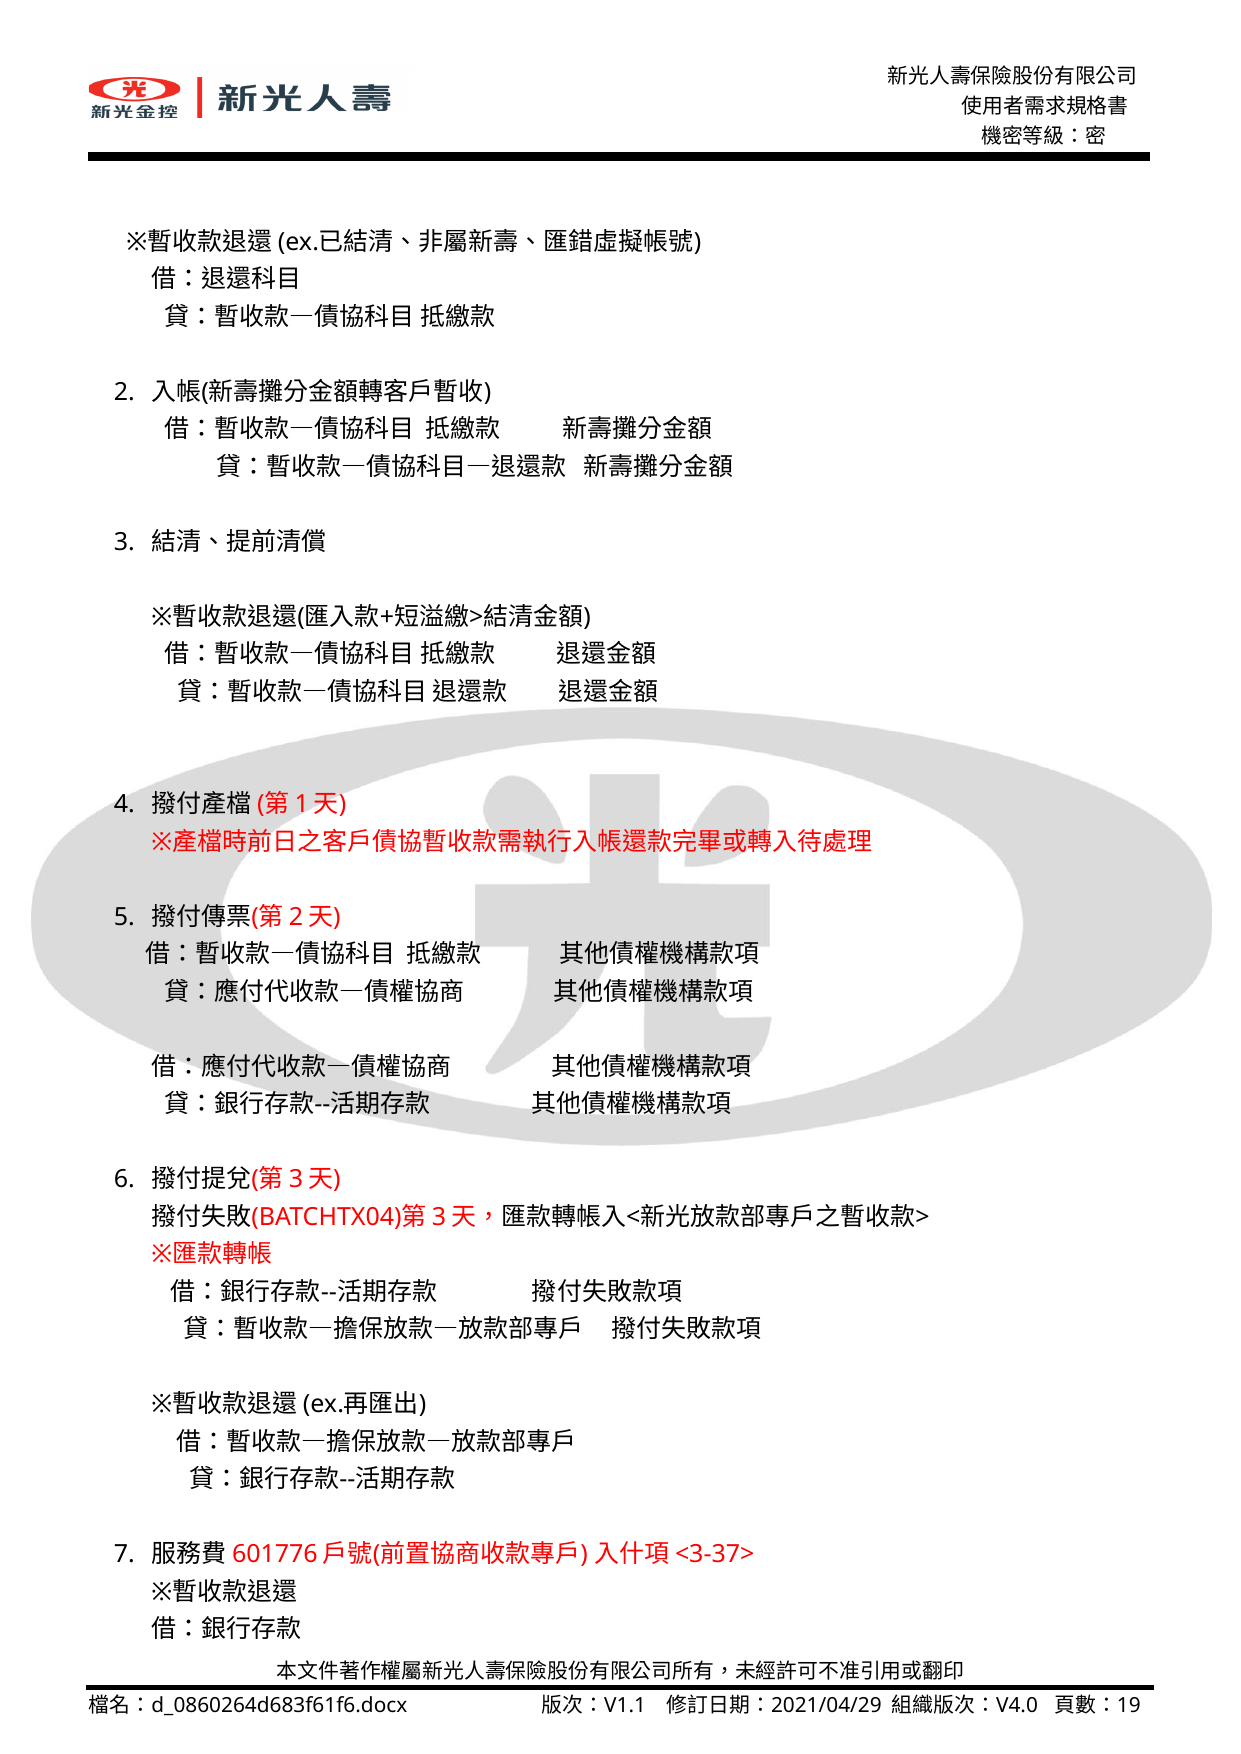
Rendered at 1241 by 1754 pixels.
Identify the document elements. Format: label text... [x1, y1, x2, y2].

list ※暫收款退還 (ex.已結清、非屬新壽、匯錯虛擬帳號) [126, 221, 1152, 258]
list 借：暫收款—債協科目 抵繳款 其他債權機構款項 [139, 933, 1152, 971]
list 貸：暫收款—債協科目 退還款 退還金額 [151, 671, 1152, 708]
list 撥付失敗(BATCHTX04)第3天，匯款轉帳入<新光放款部專戶之暫收款> [151, 1196, 1152, 1233]
list 借：銀行存款 [151, 1608, 1152, 1646]
list ※暫收款退還 (ex.再匯出) [151, 1383, 1152, 1421]
list 結清、提前清償 [114, 521, 1152, 558]
list 借：暫收款—債協科目 抵繳款 退還金額 [151, 633, 1152, 671]
list 貸：應付代收款—債權協商 其他債權機構款項 [151, 971, 1152, 1008]
list 服務費 601776戶號(前置協商收款專戶) 入什項 <3-37> [114, 1533, 1152, 1571]
list 貸：暫收款—債協科目 抵繳款 [151, 296, 1152, 333]
list 撥付傳票(第2天) [114, 896, 1152, 933]
picture [25, 699, 1215, 1152]
list 撥付提兌(第3天) [114, 1158, 1152, 1196]
list 貸：銀行存款--活期存款 其他債權機構款項 [151, 1083, 1152, 1121]
list ※產檔時前日之客戶債協暫收款需執行入帳還款完畢或轉入待處理 [151, 821, 1152, 858]
list 貸：銀行存款--活期存款 [176, 1458, 1152, 1496]
list 撥付產檔 (第1天) [114, 783, 1152, 821]
list 入帳(新壽攤分金額轉客戶暫收) [114, 371, 1152, 408]
list 借：退還科目 [151, 258, 1152, 296]
list ※暫收款退還 [151, 1571, 1152, 1608]
list 借：暫收款—擔保放款—放款部專戶 [176, 1421, 1152, 1458]
list 貸：暫收款—擔保放款—放款部專戶 撥付失敗款項 [151, 1308, 1152, 1346]
list 借：應付代收款—債權協商 其他債權機構款項 [151, 1046, 1152, 1083]
list ※暫收款退還(匯入款+短溢繳>結清金額) [151, 596, 1152, 633]
text 貸：暫收款—債協科目—退還款 新壽攤分金額 [89, 446, 1152, 483]
picture [88, 61, 414, 118]
list ※匯款轉帳 [151, 1233, 1152, 1271]
text 借：暫收款—債協科目 抵繳款 新壽攤分金額 [89, 408, 1152, 446]
list 借：銀行存款--活期存款 撥付失敗款項 [151, 1271, 1152, 1308]
